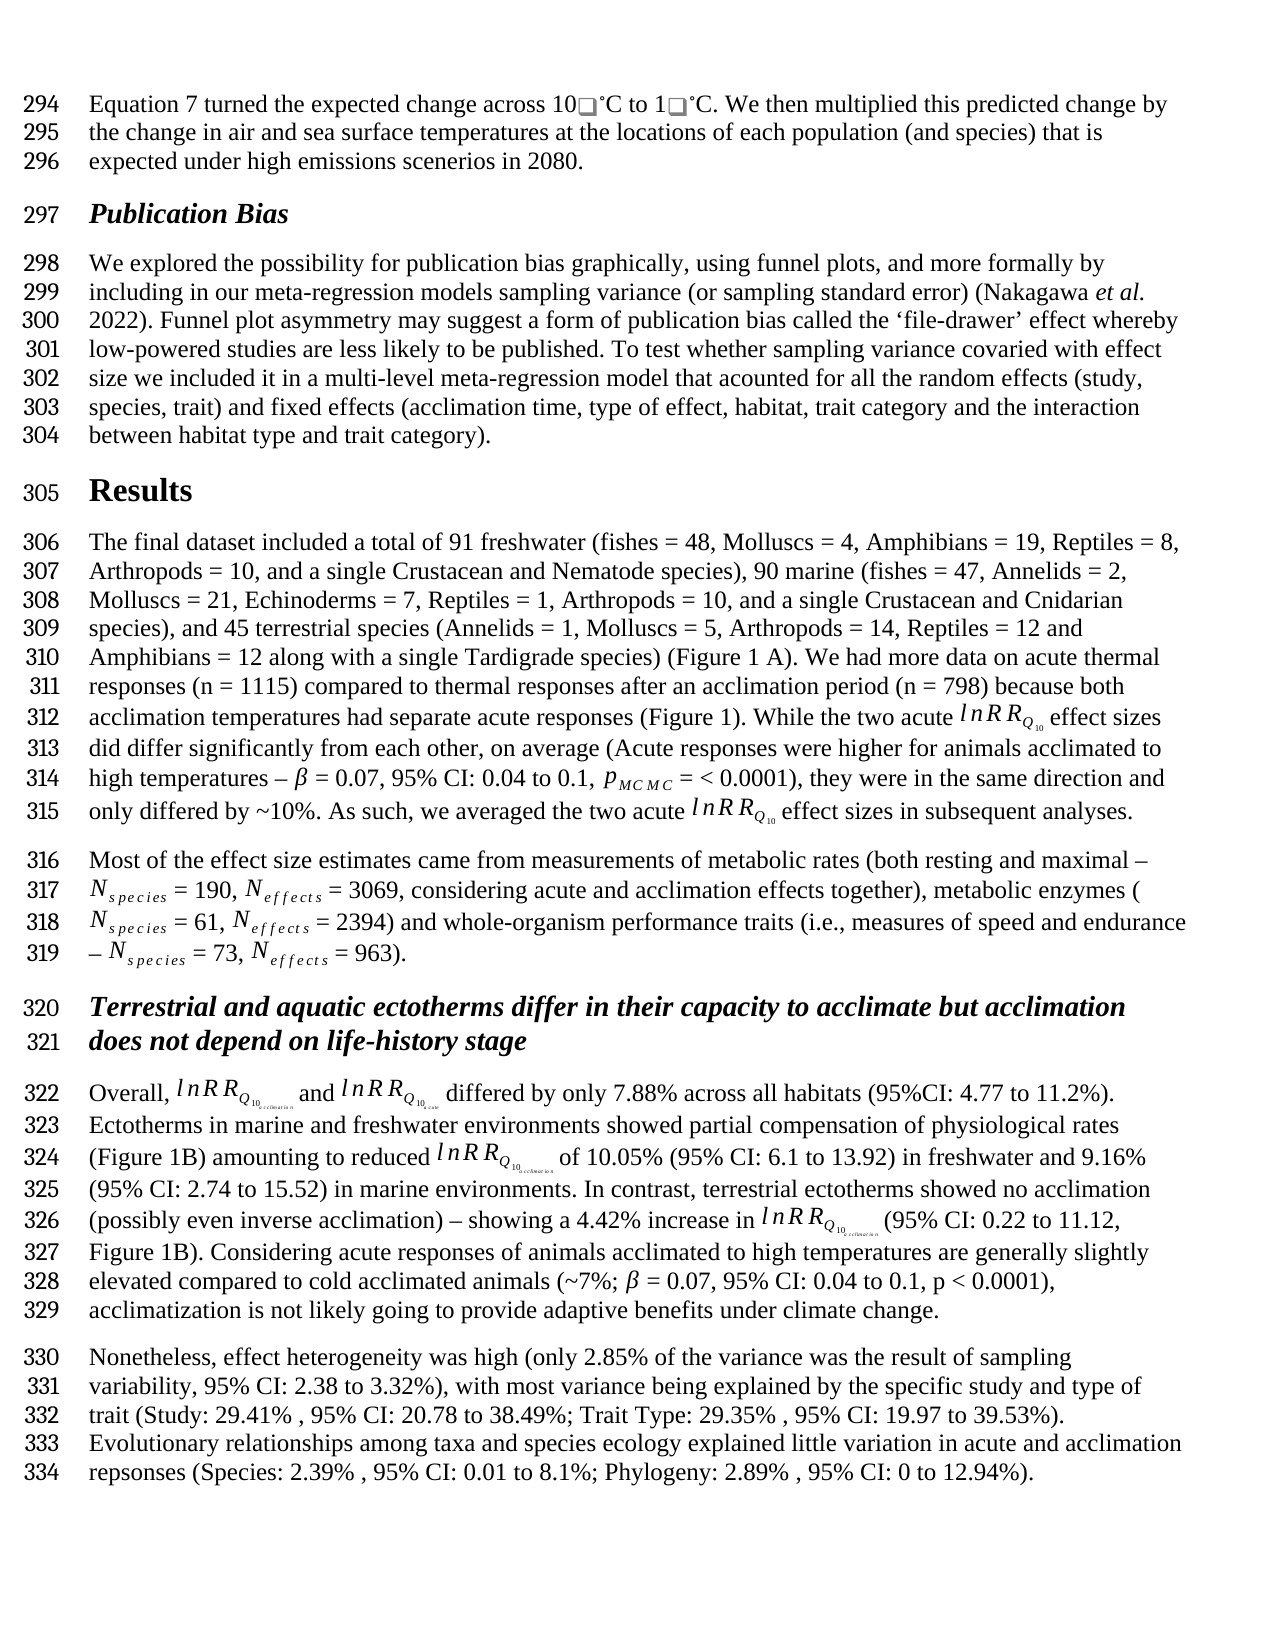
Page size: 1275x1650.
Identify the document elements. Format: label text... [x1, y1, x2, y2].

subtitle Results [89, 470, 1186, 508]
text Nonetheless, effect heterogeneity was high (only 2.85% of the variance was the result of sampling variability, 95% CI: 2.38 to 3.32%), with most variance being explained by the specific study and type of trait (Study: 29.41% , 95% CI: 20.78 to 38.49%; Trait Type: 29.35% , 95% CI: 19.97 to 39.53%). Evolutionary relationships among taxa and species ecology explained little variation in acute and acclimation repsonses (Species: 2.39% , 95% CI: 0.01 to 8.1%; Phylogeny: 2.89% , 95% CI: 0 to 12.94%). [89, 1342, 1186, 1486]
text Overall, and differed by only 7.88% across all habitats (95%CI: 4.77 to 11.2%). Ectotherms in marine and freshwater environments showed partial compensation of physiological rates (Figure 1B) amounting to reduced of 10.05% (95% CI: 6.1 to 13.92) in freshwater and 9.16% (95% CI: 2.74 to 15.52) in marine environments. In contrast, terrestrial ectotherms showed no acclimation (possibly even inverse acclimation) – showing a 4.42% increase in (95% CI: 0.22 to 11.12, Figure 1B). Considering acute responses of animals acclimated to high temperatures are generally slightly elevated compared to cold acclimated animals (~7%; = 0.07, 95% CI: 0.04 to 0.1, p < 0.0001), acclimatization is not likely going to provide adaptive benefits under climate change. [89, 1075, 1186, 1323]
text We explored the possibility for publication bias graphically, using funnel plots, and more formally by including in our meta-regression models sampling variance (or sampling standard error) (Nakagawa et al. 2022). Funnel plot asymmetry may suggest a form of publication bias called the ‘file-drawer’ effect whereby low-powered studies are less likely to be published. To test whether sampling variance covaried with effect size we included it in a multi-level meta-regression model that acounted for all the random effects (study, species, trait) and fixed effects (acclimation time, type of effect, habitat, trait category and the interaction between habitat type and trait category). [89, 248, 1186, 449]
text Most of the effect size estimates came from measurements of metabolic rates (both resting and maximal – = 190, = 3069, considering acute and acclimation effects together), metabolic enzymes ( = 61, = 2394) and whole-organism performance traits (i.e., measures of speed and endurance – = 73, = 963). [89, 846, 1186, 968]
text Equation 7 turned the expected change across 10C to 1C. We then multiplied this predicted change by the change in air and sea surface temperatures at the locations of each population (and species) that is expected under high emissions scenerios in 2080. [89, 89, 1186, 175]
subtitle Publication Bias [89, 196, 1186, 229]
subtitle Terrestrial and aquatic ectotherms differ in their capacity to acclimate but acclimation does not depend on life-history stage [89, 989, 1186, 1056]
text The final dataset included a total of 91 freshwater (fishes = 48, Molluscs = 4, Amphibians = 19, Reptiles = 8, Arthropods = 10, and a single Crustacean and Nematode species), 90 marine (fishes = 47, Annelids = 2, Molluscs = 21, Echinoderms = 7, Reptiles = 1, Arthropods = 10, and a single Crustacean and Cnidarian species), and 45 terrestrial species (Annelids = 1, Molluscs = 5, Arthropods = 14, Reptiles = 12 and Amphibians = 12 along with a single Tardigrade species) (Figure 1 A). We had more data on acute thermal responses (n = 1115) compared to thermal responses after an acclimation period (n = 798) because both acclimation temperatures had separate acute responses (Figure 1). While the two acute effect sizes did differ significantly from each other, on average (Acute responses were higher for animals acclimated to high temperatures – = 0.07, 95% CI: 0.04 to 0.1, = < 0.0001), they were in the same direction and only differed by ~10%. As such, we averaged the two acute effect sizes in subsequent analyses. [89, 527, 1186, 827]
